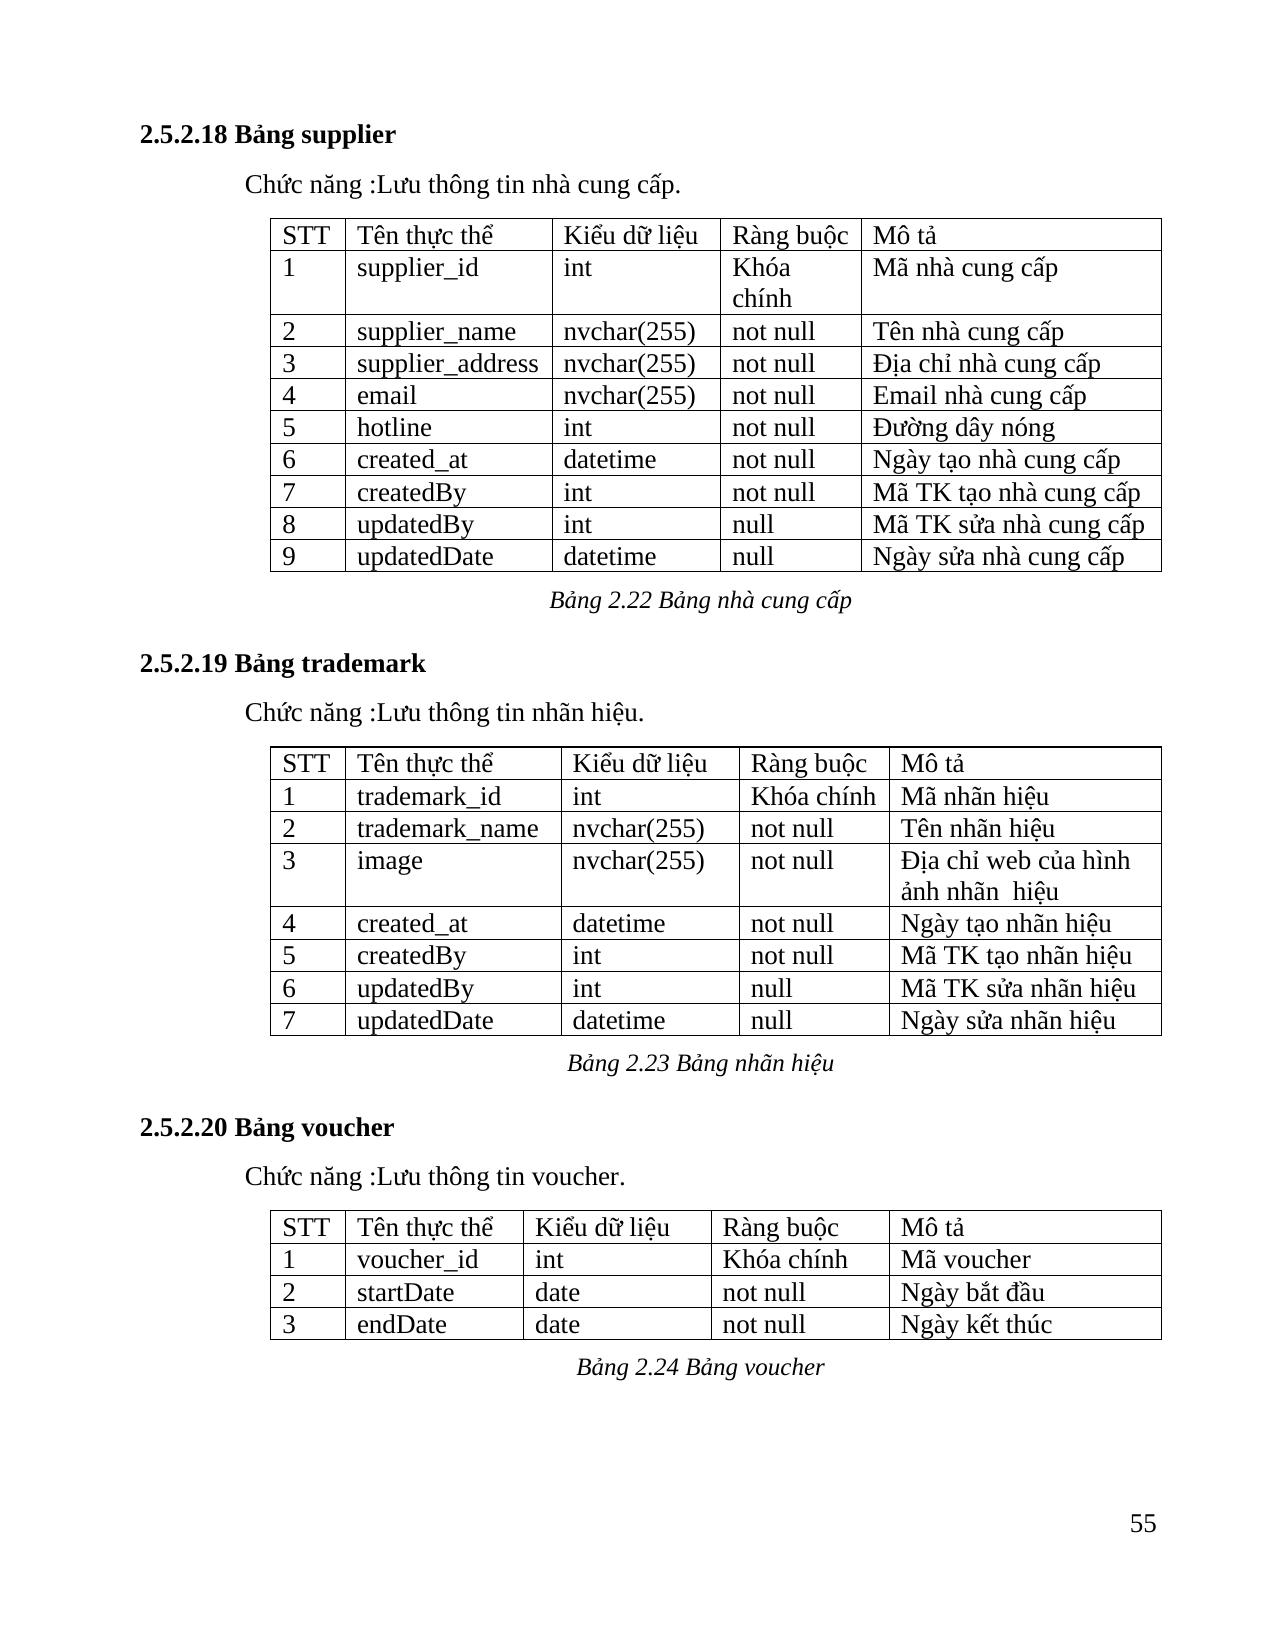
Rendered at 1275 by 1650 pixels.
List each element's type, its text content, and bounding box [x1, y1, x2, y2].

table_header Ràng buộc [721, 219, 861, 250]
table_cell 4 [271, 907, 345, 938]
table_header Ràng buộc [712, 1211, 889, 1242]
table_cell int [553, 508, 720, 539]
table_header Tên thực thể [346, 1211, 523, 1242]
table_cell 6 [271, 444, 345, 474]
table_header STT [271, 1211, 345, 1242]
table_cell int [524, 1244, 711, 1274]
table_cell Địa chỉ web của hình ảnh nhãn hiệu [890, 844, 1161, 906]
table_cell not null [740, 907, 889, 938]
table_header Kiểu dữ liệu [562, 748, 739, 778]
table_cell not null [740, 812, 889, 843]
table_cell Tên nhà cung cấp [862, 315, 1161, 346]
table_cell Ngày sửa nhà cung cấp [862, 540, 1161, 571]
table_cell 1 [271, 251, 345, 314]
table_cell trademark_id [346, 780, 561, 811]
table_cell null [721, 508, 861, 539]
table_cell int [562, 940, 739, 971]
table_cell 8 [271, 508, 345, 539]
table_cell 9 [271, 540, 345, 571]
table_cell Mã TK tạo nhà cung cấp [862, 476, 1161, 507]
subtitle Bảng voucher [139, 1111, 1156, 1142]
table_cell created_at [346, 444, 552, 474]
table_cell nvchar(255) [562, 844, 739, 906]
table_cell 3 [271, 1308, 345, 1339]
table_cell int [553, 251, 720, 314]
table_cell Mã nhãn hiệu [890, 780, 1161, 811]
table_cell 4 [271, 379, 345, 410]
table_cell 5 [271, 940, 345, 971]
table_cell null [740, 1004, 889, 1035]
table_cell endDate [346, 1308, 523, 1339]
table_cell not null [721, 379, 861, 410]
table_header Mô tả [890, 748, 1161, 778]
table_cell Ngày sửa nhãn hiệu [890, 1004, 1161, 1035]
table_header Kiểu dữ liệu [524, 1211, 711, 1242]
table_cell not null [721, 444, 861, 474]
table_cell supplier_address [346, 347, 552, 378]
table_cell 5 [271, 411, 345, 442]
table_cell int [553, 476, 720, 507]
table_cell 2 [271, 812, 345, 843]
table_cell datetime [553, 444, 720, 474]
table_cell supplier_name [346, 315, 552, 346]
table_cell nvchar(255) [562, 812, 739, 843]
table_cell not null [740, 940, 889, 971]
table_cell 2 [271, 1276, 345, 1307]
table_cell Khóa chính [712, 1244, 889, 1274]
table_header Ràng buộc [740, 748, 889, 778]
subtitle Bảng supplier [139, 118, 1156, 150]
table_cell trademark_name [346, 812, 561, 843]
subtitle Bảng trademark [139, 647, 1156, 678]
table_cell date [524, 1276, 711, 1307]
table_cell datetime [562, 907, 739, 938]
table_cell datetime [562, 1004, 739, 1035]
table_cell 3 [271, 844, 345, 906]
table_cell 1 [271, 780, 345, 811]
table_cell nvchar(255) [553, 315, 720, 346]
table_cell int [562, 780, 739, 811]
table_cell Địa chỉ nhà cung cấp [862, 347, 1161, 378]
table_cell Khóa chính [740, 780, 889, 811]
table_cell 1 [271, 1244, 345, 1274]
table_cell not null [721, 347, 861, 378]
table_cell not null [721, 411, 861, 442]
table_cell startDate [346, 1276, 523, 1307]
table_cell not null [721, 315, 861, 346]
table_cell date [524, 1308, 711, 1339]
table_cell Ngày kết thúc [890, 1308, 1161, 1339]
table_cell 7 [271, 476, 345, 507]
table_cell null [721, 540, 861, 571]
table_cell hotline [346, 411, 552, 442]
table_cell datetime [553, 540, 720, 571]
table_cell voucher_id [346, 1244, 523, 1274]
table_cell Khóa chính [721, 251, 861, 314]
table_header STT [271, 219, 345, 250]
table_cell nvchar(255) [553, 347, 720, 378]
table_cell not null [740, 844, 889, 906]
table_cell createdBy [346, 476, 552, 507]
table_cell Email nhà cung cấp [862, 379, 1161, 410]
table_cell created_at [346, 907, 561, 938]
table_cell updatedBy [346, 972, 561, 1003]
table_header Mô tả [890, 1211, 1161, 1242]
text Chức năng :Lưu thông tin nhà cung cấp. [244, 168, 1156, 199]
table_header Mô tả [862, 219, 1161, 250]
table_cell Tên nhãn hiệu [890, 812, 1161, 843]
table_cell Ngày bắt đầu [890, 1276, 1161, 1307]
text Chức năng :Lưu thông tin voucher. [244, 1160, 1156, 1192]
table_cell Mã TK tạo nhãn hiệu [890, 940, 1161, 971]
table_header STT [271, 748, 345, 778]
table_cell updatedDate [346, 540, 552, 571]
table_cell not null [712, 1276, 889, 1307]
table_cell 3 [271, 347, 345, 378]
table_header Tên thực thể [346, 219, 552, 250]
table_cell updatedDate [346, 1004, 561, 1035]
text Chức năng :Lưu thông tin nhãn hiệu. [244, 697, 1156, 728]
table_cell not null [712, 1308, 889, 1339]
table_cell nvchar(255) [553, 379, 720, 410]
table_cell email [346, 379, 552, 410]
table_cell 7 [271, 1004, 345, 1035]
table_cell Đường dây nóng [862, 411, 1161, 442]
table_cell updatedBy [346, 508, 552, 539]
table_cell supplier_id [346, 251, 552, 314]
table_cell Ngày tạo nhãn hiệu [890, 907, 1161, 938]
table_cell int [553, 411, 720, 442]
table_cell null [740, 972, 889, 1003]
table_cell image [346, 844, 561, 906]
table_cell Ngày tạo nhà cung cấp [862, 444, 1161, 474]
table_header Kiểu dữ liệu [553, 219, 720, 250]
table_cell Mã voucher [890, 1244, 1161, 1274]
table_cell Mã TK sửa nhãn hiệu [890, 972, 1161, 1003]
table_cell createdBy [346, 940, 561, 971]
table_cell 6 [271, 972, 345, 1003]
table_cell Mã TK sửa nhà cung cấp [862, 508, 1161, 539]
table_header Tên thực thể [346, 748, 561, 778]
table_cell Mã nhà cung cấp [862, 251, 1161, 314]
table_cell 2 [271, 315, 345, 346]
table_cell int [562, 972, 739, 1003]
table_cell not null [721, 476, 861, 507]
